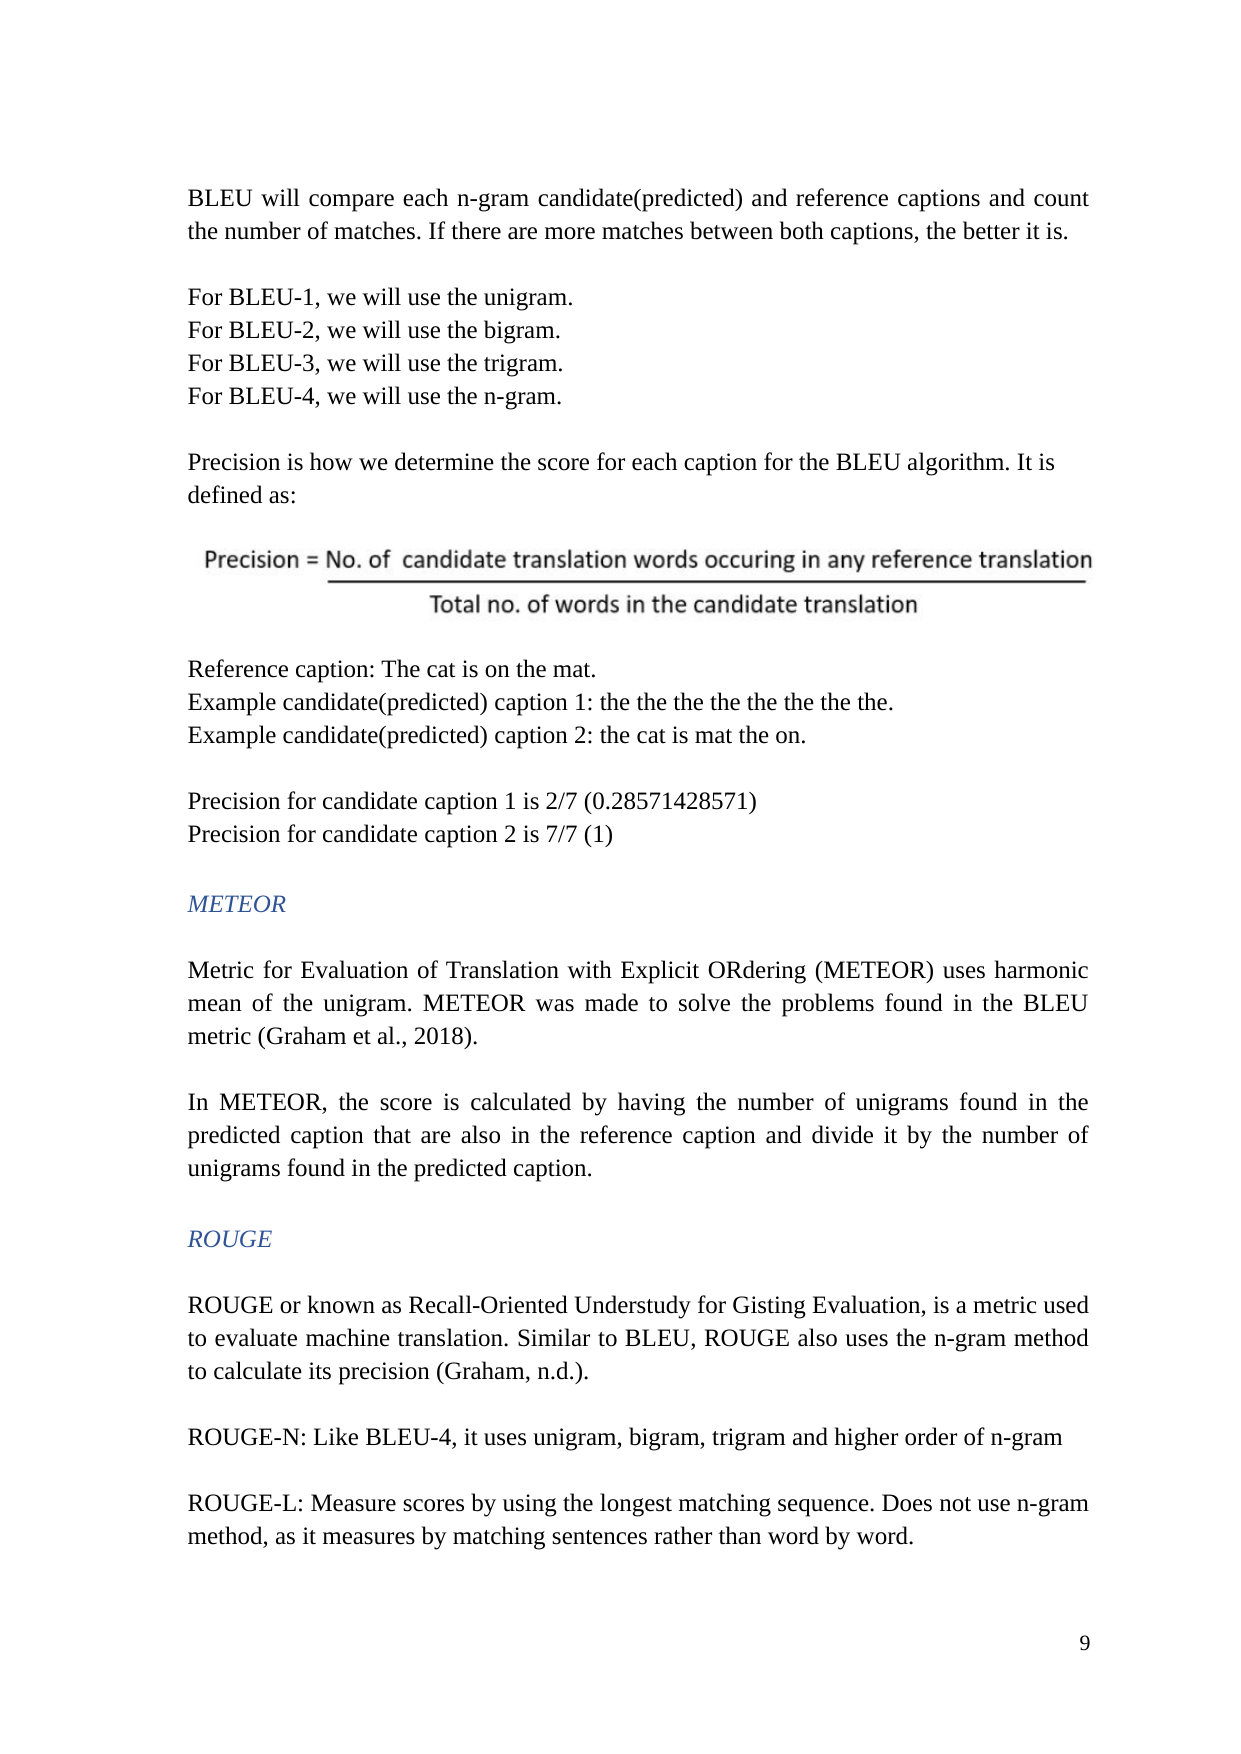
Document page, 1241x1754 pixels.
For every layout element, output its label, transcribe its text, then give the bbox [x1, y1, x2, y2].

text For BLEU-4, we will use the n-gram. [187, 381, 1090, 410]
text Precision for candidate caption 2 is 7/7 (1) [187, 819, 1090, 848]
text ROUGE-L: Measure scores by using the longest matching sequence. Does not use n-gram method, as it measures by matching sentences rather than word by word. [187, 1488, 1090, 1550]
picture [187, 512, 1128, 651]
subtitle ROUGE [150, 1224, 1090, 1252]
text ROUGE or known as Recall-Oriented Understudy for Gisting Evaluation, is a metric used to evaluate machine translation. Similar to BLEU, ROUGE also uses the n-gram method to calculate its precision (Graham, n.d.). [187, 1290, 1090, 1384]
text ROUGE-N: Like BLEU-4, it uses unigram, bigram, trigram and higher order of n-gram [187, 1422, 1090, 1451]
text For BLEU-2, we will use the bigram. [187, 315, 1090, 344]
text In METEOR, the score is calculated by having the number of unigrams found in the predicted caption that are also in the reference caption and divide it by the number of unigrams found in the predicted caption. [187, 1087, 1090, 1182]
text Precision for candidate caption 1 is 2/7 (0.28571428571) [187, 786, 1090, 815]
text Metric for Evaluation of Translation with Explicit ORdering (METEOR) uses harmonic mean of the unigram. METEOR was made to solve the problems found in the BLEU metric (Graham et al., 2018). [187, 955, 1090, 1050]
text Precision is how we determine the score for each caption for the BLEU algorithm. It is defined as: [187, 447, 1090, 512]
text Example candidate(predicted) caption 2: the cat is mat the on. [187, 720, 1090, 749]
text BLEU will compare each n-gram candidate(predicted) and reference captions and count the number of matches. If there are more matches between both captions, the better it is. [187, 183, 1090, 245]
text Example candidate(predicted) caption 1: the the the the the the the the. [187, 687, 1090, 716]
text For BLEU-1, we will use the unigram. [187, 282, 1090, 311]
subtitle METEOR [150, 889, 1090, 918]
text Reference caption: The cat is on the mat. [187, 654, 1090, 683]
text For BLEU-3, we will use the trigram. [187, 348, 1090, 377]
